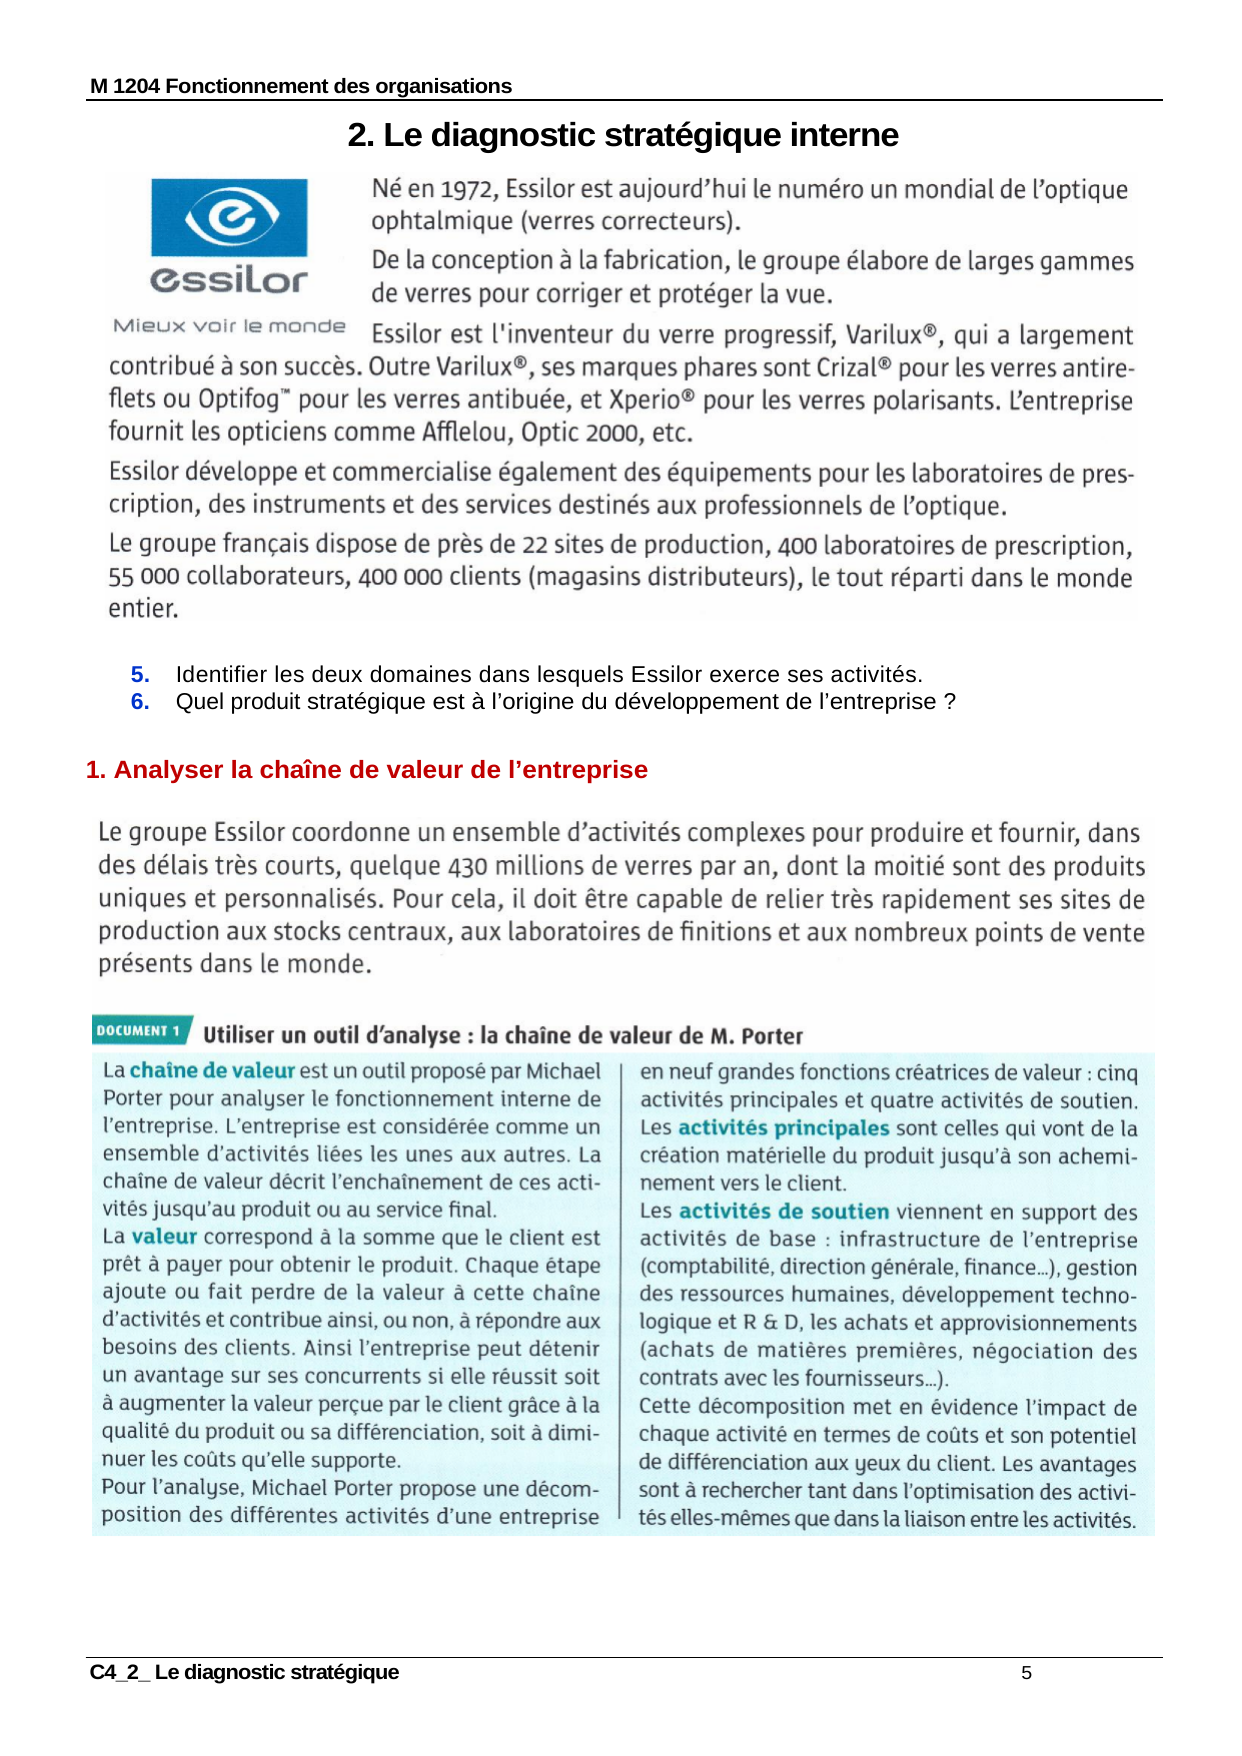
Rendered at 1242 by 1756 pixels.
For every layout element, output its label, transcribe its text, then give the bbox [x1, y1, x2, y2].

list Identifier les deux domaines dans lesquels Essilor exerce ses activités. [131, 661, 1163, 688]
picture [104, 172, 1138, 621]
picture [91, 817, 1155, 1537]
list Quel produit stratégique est à l’origine du développement de l’entreprise ? [131, 688, 1163, 714]
text 2. Le diagnostic stratégique interne [86, 115, 1163, 153]
text 1. Analyser la chaîne de valeur de l’entreprise [86, 755, 1163, 784]
